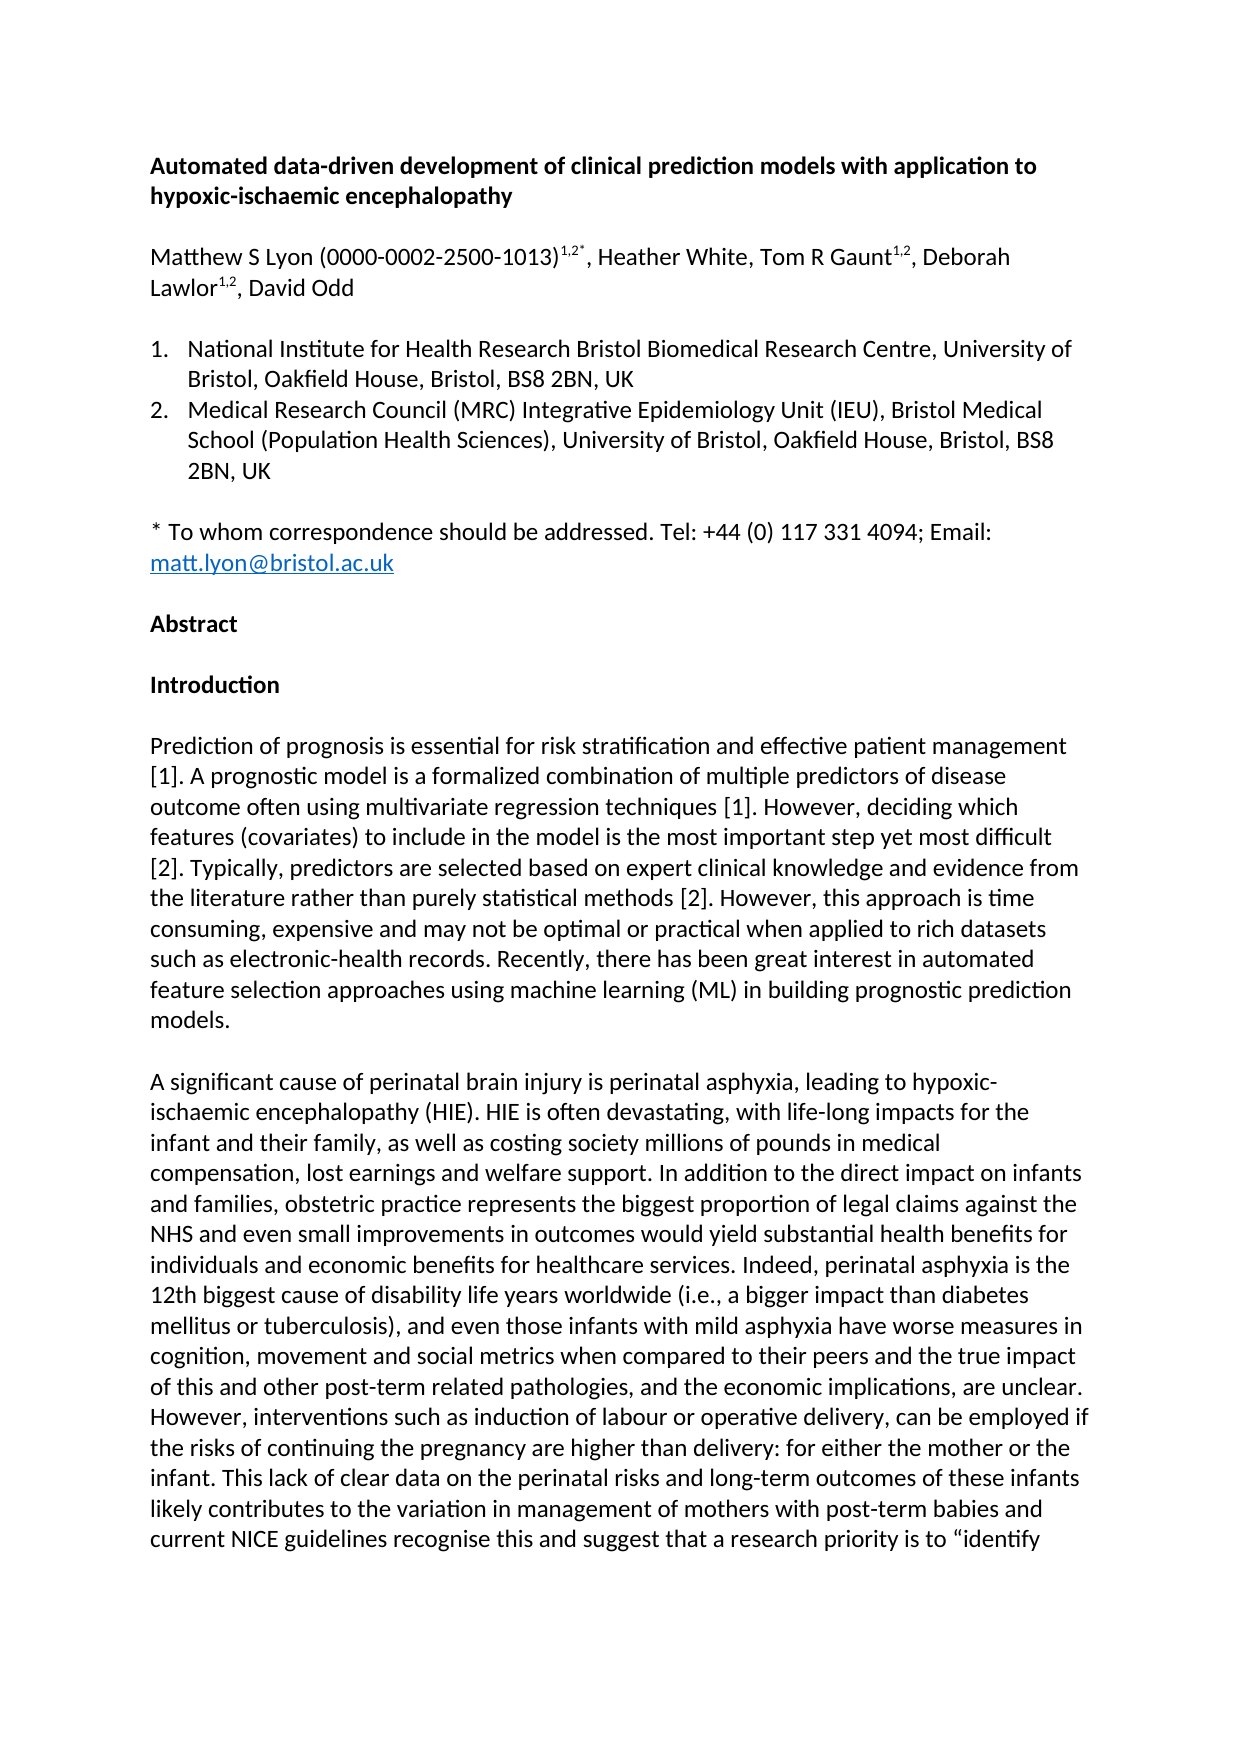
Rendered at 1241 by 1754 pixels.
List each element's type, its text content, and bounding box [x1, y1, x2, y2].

text Automated data-driven development of clinical prediction models with application to hypoxic-ischaemic encephalopathy [150, 150, 1090, 211]
list National Institute for Health Research Bristol Biomedical Research Centre, University of Bristol, Oakfield House, Bristol, BS8 2BN, UK [150, 333, 1090, 394]
text Abstract [150, 608, 1090, 638]
text * To whom correspondence should be addressed. Tel: +44 (0) 117 331 4094; Email: matt.lyon@bristol.ac.uk [150, 516, 1090, 577]
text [150, 1066, 1090, 1554]
text Introduction [150, 669, 1090, 699]
list Medical Research Council (MRC) Integrative Epidemiology Unit (IEU), Bristol Medical School (Population Health Sciences), University of Bristol, Oakfield House, Bristol, BS8 2BN, UK [150, 394, 1090, 486]
text Prediction of prognosis is essential for risk stratification and effective patient management [1]. A prognostic model is a formalized combination of multiple predictors of disease outcome often using multivariate regression techniques [1]. However, deciding which features (covariates) to include in the model is the most important step yet most difficult [2]. Typically, predictors are selected based on expert clinical knowledge and evidence from the literature rather than purely statistical methods [2]. However, this approach is time consuming, expensive and may not be optimal or practical when applied to rich datasets such as electronic-health records. Recently, there has been great interest in automated feature selection approaches using machine learning (ML) in building prognostic prediction models. [150, 730, 1090, 1035]
text Matthew S Lyon (0000-0002-2500-1013)1,2*, Heather White, Tom R Gaunt1,2, Deborah Lawlor1,2, David Odd [150, 242, 1090, 303]
